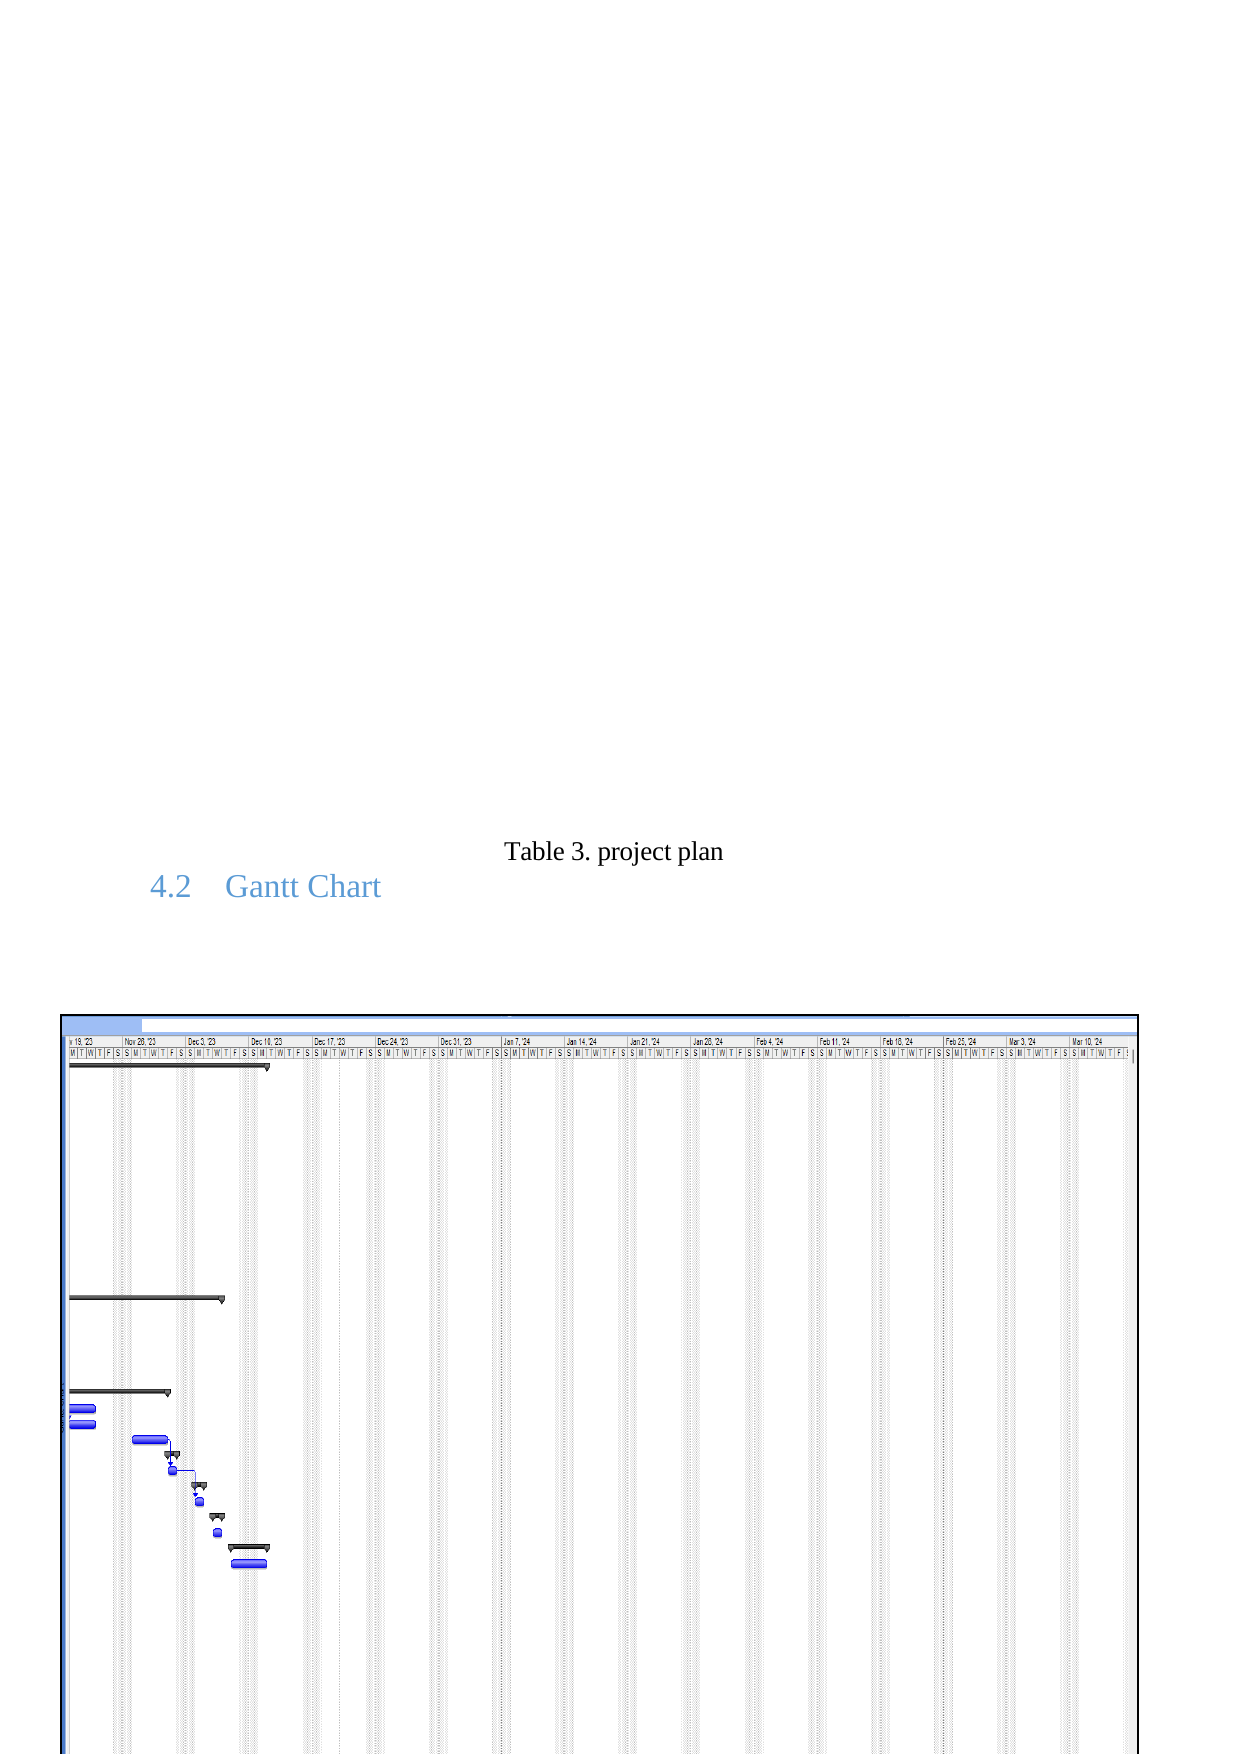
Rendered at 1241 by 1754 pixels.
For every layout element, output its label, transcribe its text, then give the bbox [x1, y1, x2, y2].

picture [62, 1016, 1137, 1754]
text Table 3. project plan [150, 835, 1090, 866]
list Gantt Chart [150, 866, 1090, 905]
